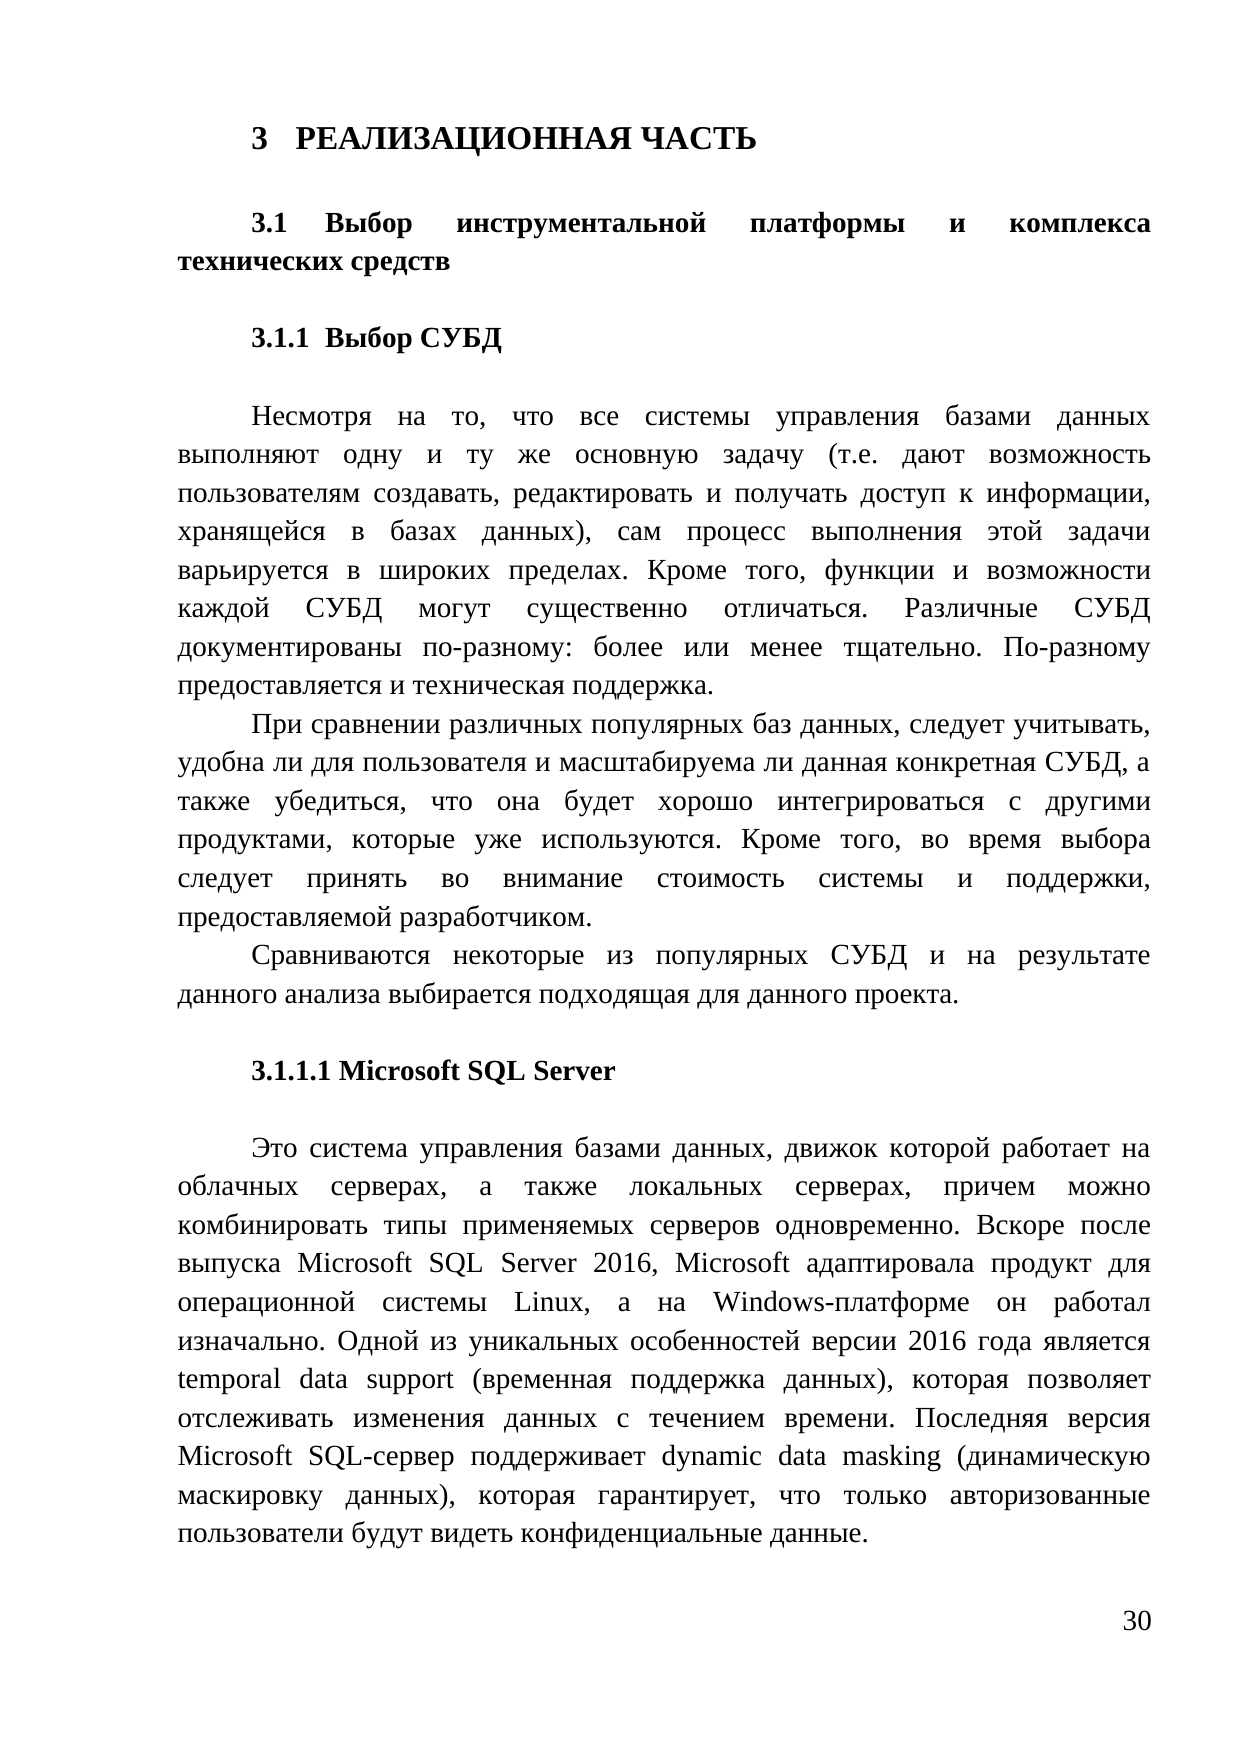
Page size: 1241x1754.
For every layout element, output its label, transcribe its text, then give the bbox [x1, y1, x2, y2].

text 3.1.1 Выбор СУБД [251, 321, 1152, 354]
text 3.1.1.1 Microsoft SQL Server [251, 1053, 1152, 1086]
text Сравниваются некоторые из популярных СУБД и на результате данного анализа выбирается подходящая для данного проекта. [177, 937, 1152, 1009]
text Это система управления базами данных, движок которой работает на облачных серверах, а также локальных серверах, причем можно комбинировать типы применяемых серверов одновременно. Вскоре после выпуска Microsoft SQL Server 2016, Microsoft адаптировала продукт для операционной системы Linux, а на Windows-платформе он работал изначально. Одной из уникальных особенностей версии 2016 года является temporal data support (временная поддержка данных), которая позволяет отслеживать изменения данных с течением времени. Последняя версия Microsoft SQL-сервер поддерживает dynamic data masking (динамическую маскировку данных), которая гарантирует, что только авторизованные пользователи будут видеть конфиденциальные данные. [177, 1130, 1152, 1549]
text Несмотря на то, что все системы управления базами данных выполняют одну и ту же основную задачу (т.е. дают возможность пользователям создавать, редактировать и получать доступ к информации, хранящейся в базах данных), сам процесс выполнения этой задачи варьируется в широких пределах. Кроме того, функции и возможности каждой СУБД могут существенно отличаться. Различные СУБД документированы по-разному: более или менее тщательно. По-разному предоставляется и техническая поддержка. [177, 398, 1152, 701]
subtitle РЕАЛИЗАЦИОННАЯ ЧАСТЬ [251, 118, 1152, 156]
text При сравнении различных популярных баз данных, следует учитывать, удобна ли для пользователя и масштабируема ли данная конкретная СУБД, а также убедиться, что она будет хорошо интегрироваться с другими продуктами, которые уже используются. Кроме того, во время выбора следует принять во внимание стоимость системы и поддержки, предоставляемой разработчиком. [177, 706, 1152, 932]
text 3.1 Выбор инструментальной платформы и комплекса технических средств [177, 205, 1152, 277]
